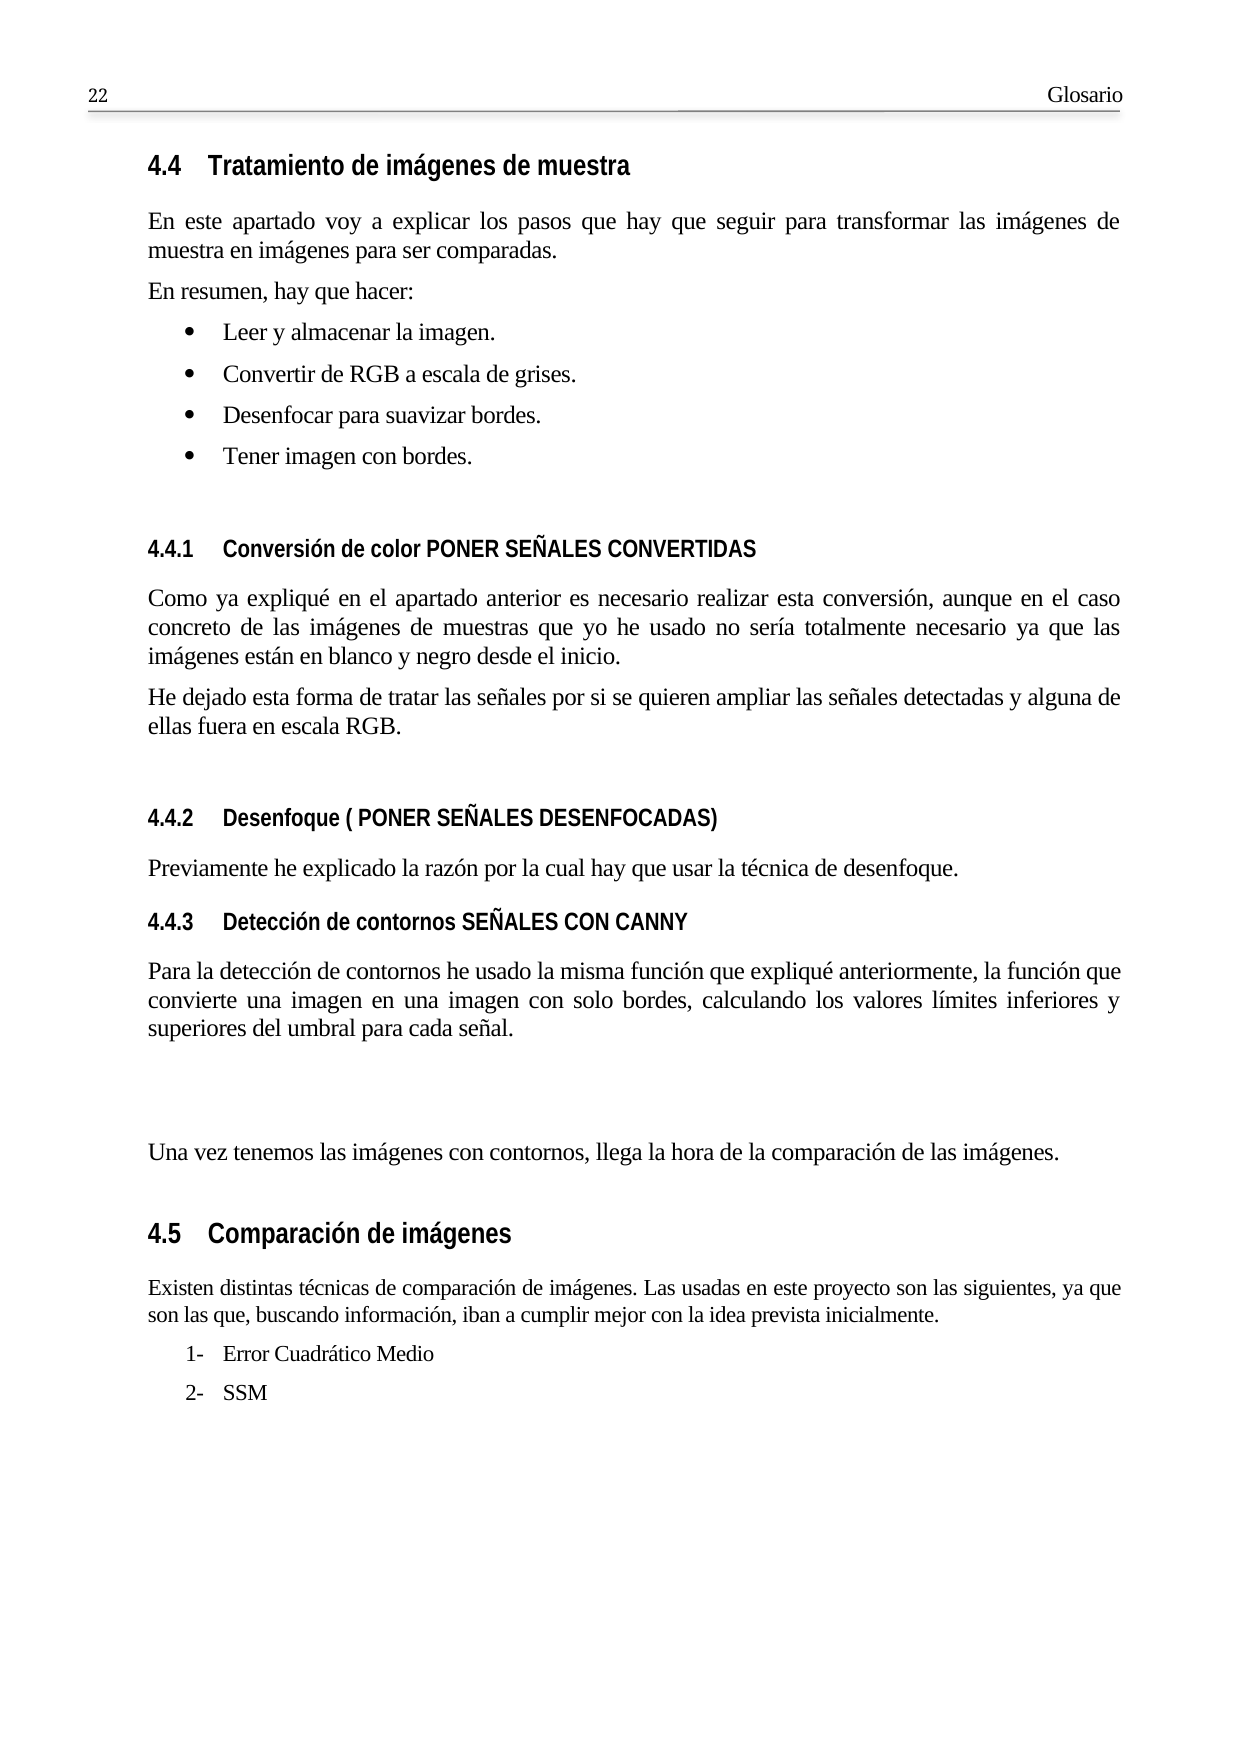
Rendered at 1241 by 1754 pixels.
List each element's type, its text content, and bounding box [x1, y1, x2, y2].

text Como ya expliqué en el apartado anterior es necesario realizar esta conversión, aunque en el caso concreto de las imágenes de muestras que yo he usado no sería totalmente necesario ya que las imágenes están en blanco y negro desde el inicio. [148, 583, 1122, 669]
subtitle Tratamiento de imágenes de muestra [148, 148, 1123, 181]
text En resumen, hay que hacer: [148, 276, 1122, 305]
list Desenfocar para suavizar bordes. [185, 400, 1122, 429]
text Previamente he explicado la razón por la cual hay que usar la técnica de desenfoque. [148, 853, 1122, 882]
subtitle Detección de contornos SEÑALES CON CANNY [148, 907, 1122, 935]
list SSM [185, 1378, 1122, 1405]
subtitle Conversión de color PONER SEÑALES CONVERTIDAS [148, 534, 1122, 562]
text Una vez tenemos las imágenes con contornos, llega la hora de la comparación de las imágenes. [148, 1137, 1122, 1166]
text He dejado esta forma de tratar las señales por si se quieren ampliar las señales detectadas y alguna de ellas fuera en escala RGB. [148, 682, 1122, 739]
list Leer y almacenar la imagen. [185, 317, 1122, 346]
list Convertir de RGB a escala de grises. [185, 359, 1122, 387]
text Para la detección de contornos he usado la misma función que expliqué anteriormente, la función que convierte una imagen en una imagen con solo bordes, calculando los valores límites inferiores y superiores del umbral para cada señal. [148, 956, 1122, 1042]
subtitle Desenfoque ( PONER SEÑALES DESENFOCADAS) [148, 803, 1122, 832]
text Existen distintas técnicas de comparación de imágenes. Las usadas en este proyecto son las siguientes, ya que son las que, buscando información, iban a cumplir mejor con la idea prevista inicialmente. [148, 1274, 1122, 1327]
list Error Cuadrático Medio [185, 1340, 1122, 1366]
list Tener imagen con bordes. [185, 441, 1122, 470]
subtitle Comparación de imágenes [148, 1216, 1123, 1249]
text En este apartado voy a explicar los pasos que hay que seguir para transformar las imágenes de muestra en imágenes para ser comparadas. [148, 206, 1122, 264]
